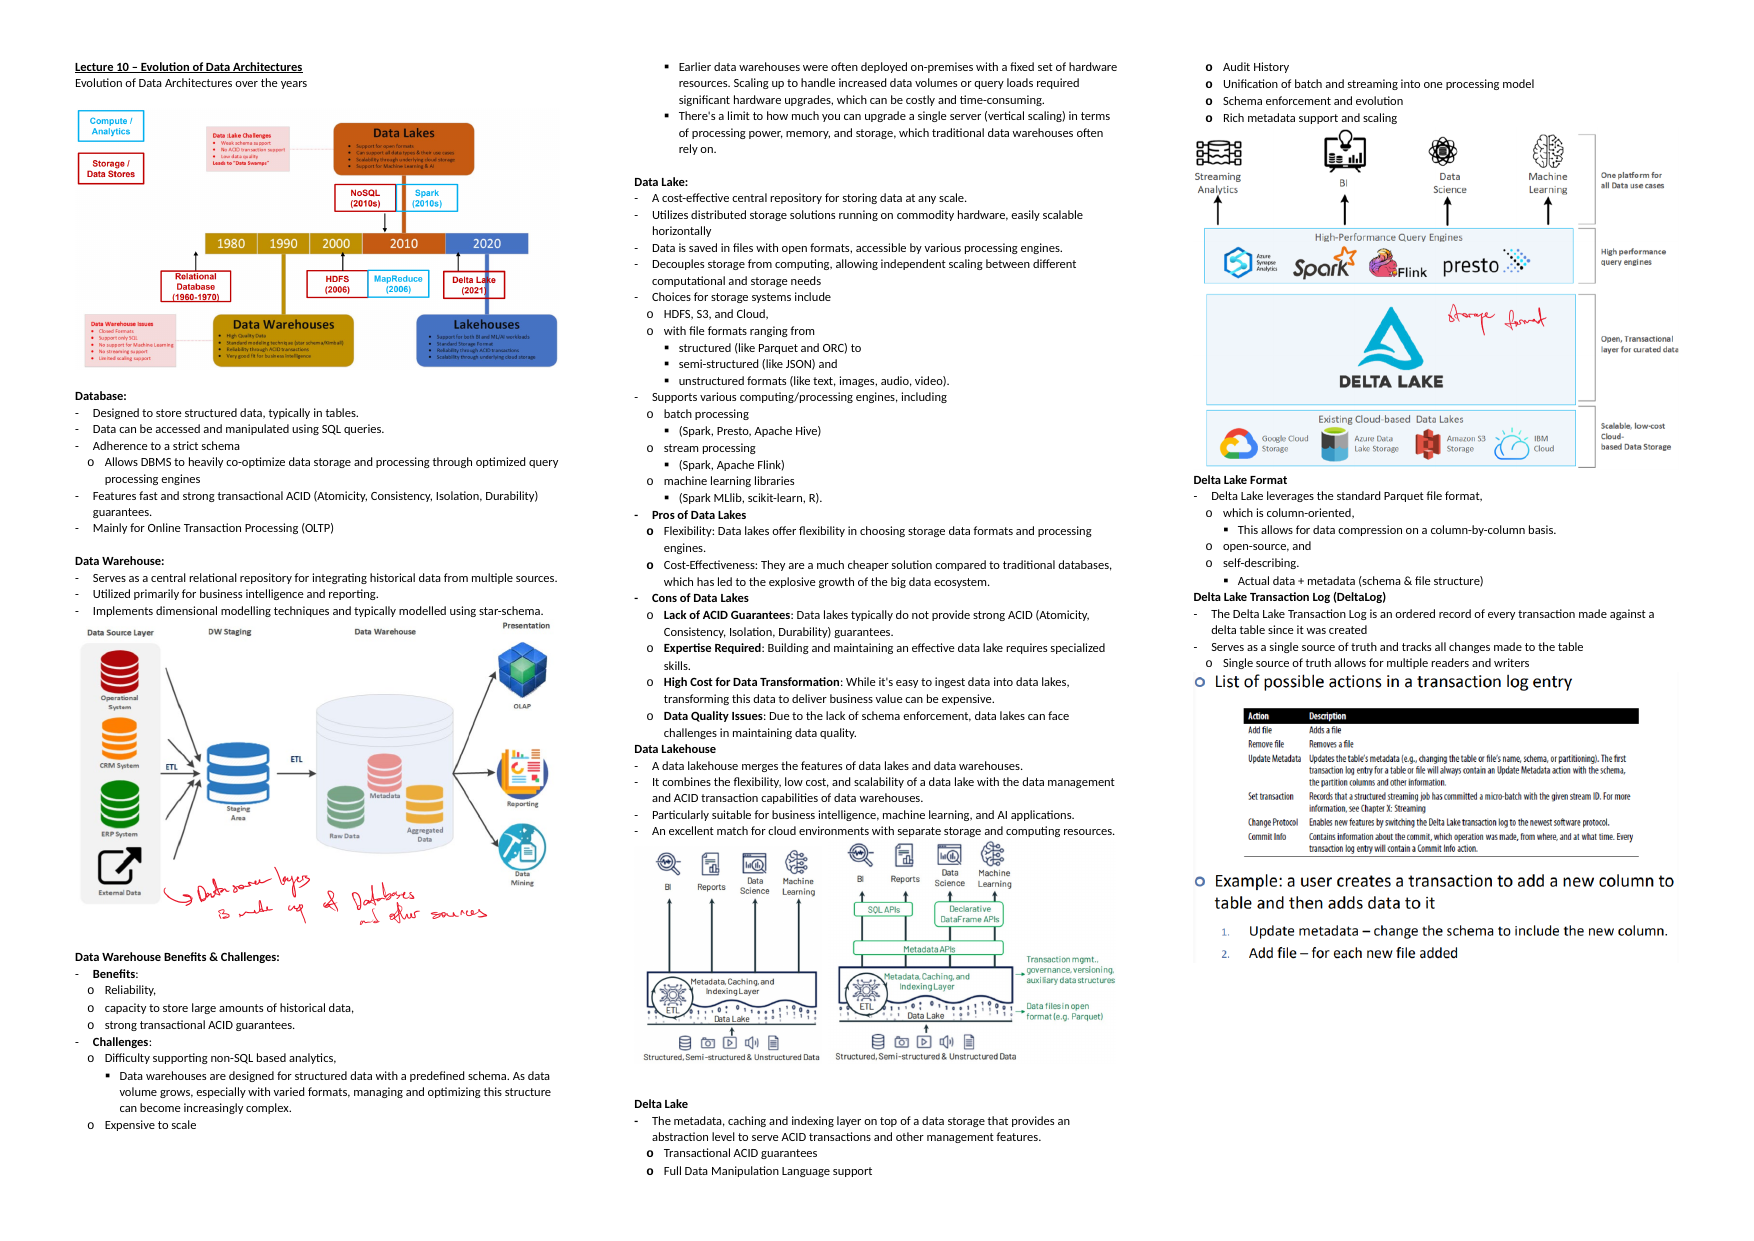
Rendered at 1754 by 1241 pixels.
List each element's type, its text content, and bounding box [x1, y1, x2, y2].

list Earlier data warehouses were often deployed on-premises with a fixed set of hardware resources. Scaling up to handle increased data volumes or query loads required significant hardware upgrades, which can be costly and time-consuming. [664, 59, 1119, 107]
list strong transactional ACID guarantees. [87, 1017, 560, 1033]
list (Spark MLlib, scikit-learn, R). [664, 491, 1119, 506]
list Particularly suitable for business intelligence, machine learning, and AI applications. [634, 807, 1119, 822]
list Reliability, [87, 983, 560, 998]
picture [75, 619, 561, 931]
list Pros of Data Lakes [634, 507, 1119, 522]
list semi-structured (like JSON) and [664, 357, 1119, 372]
list It combines the flexibility, low cost, and scalability of a data lake with the data management and ACID transaction capabilities of data warehouses. [634, 774, 1119, 806]
list Full Data Manipulation Language support [646, 1163, 1119, 1179]
list Mainly for Online Transaction Processing (OLTP) [75, 521, 560, 536]
list Flexibility: Data lakes offer flexibility in choosing storage data formats and processing engines. [646, 523, 1119, 556]
list machine learning libraries [646, 473, 1119, 489]
list (Spark, Presto, Apache Hive) [664, 423, 1119, 439]
list Challenges: [75, 1034, 560, 1049]
list Difficulty supporting non-SQL based analytics, [87, 1051, 560, 1067]
text Data Warehouse: [75, 554, 560, 569]
list which is column-oriented, [1205, 505, 1679, 521]
text Data Lake: [634, 174, 1119, 189]
list stream processing [646, 440, 1119, 456]
list Rich metadata support and scaling [1205, 111, 1679, 127]
list Expertise Required: Building and maintaining an effective data lake requires specialized skills. [646, 641, 1119, 673]
list Utilized primarily for business intelligence and reporting. [75, 587, 560, 602]
picture [75, 108, 561, 370]
text Delta Lake Transaction Log (DeltaLog)​​ [1193, 589, 1679, 605]
list Adherence to a strict schema [75, 438, 560, 453]
list There's a limit to how much you can upgrade a single server (vertical scaling) in terms of processing power, memory, and storage, which traditional data warehouses often rely on. [664, 108, 1119, 157]
list Serves as a single source of truth and tracks all changes made to the table [1193, 639, 1679, 654]
list High Cost for Data Transformation: While it's easy to ingest data into data lakes, transforming this data to deliver business value can be expensive. [646, 674, 1119, 707]
list The Delta Lake Transaction Log is an ordered record of every transaction made against a delta table since it was created [1193, 606, 1679, 638]
list Decouples storage from computing, allowing independent scaling between different computational and storage needs [634, 257, 1119, 288]
picture [827, 840, 1117, 1064]
picture [634, 846, 823, 1064]
list An excellent match for cloud environments with separate storage and computing resources. [634, 823, 1119, 839]
list Cost-Effectiveness: They are a much cheaper solution compared to traditional databases, which has led to the explosive growth of the big data ecosystem. [646, 557, 1119, 589]
list Cons of Data Lakes [634, 591, 1119, 606]
list Delta Lake leverages the standard Parquet file format, [1193, 488, 1679, 504]
list capacity to store large amounts of historical data, [87, 1000, 560, 1016]
list Features fast and strong transactional ACID (Atomicity, Consistency, Isolation, Durability) guarantees. [75, 488, 560, 519]
list This allows for data compression on a column-by-column basis. [1223, 522, 1679, 537]
text Delta Lake Format [1193, 472, 1679, 487]
list Transactional ACID guarantees [646, 1146, 1119, 1162]
list Unification of batch and streaming into one processing model [1205, 76, 1679, 92]
list Supports various computing/processing engines, including [634, 390, 1119, 405]
list Data warehouses are designed for structured data with a predefined schema. As data volume grows, especially with varied formats, managing and optimizing this structure can become increasingly complex. [104, 1068, 560, 1116]
list Designed to store structured data, typically in tables. [75, 405, 560, 420]
list A data lakehouse merges the features of data lakes and data warehouses. [634, 758, 1119, 773]
list (Spark, Apache Flink) [664, 457, 1119, 472]
list self-describing. [1205, 556, 1679, 572]
text Evolution of Data Architectures over the years [75, 76, 560, 91]
picture [1193, 672, 1679, 963]
list Serves as a central relational repository for integrating historical data from multiple sources. [75, 570, 560, 585]
list Data is saved in files with open formats, accessible by various processing engines. [634, 240, 1119, 255]
list Benefits: [75, 966, 560, 981]
list Audit History [1205, 59, 1679, 75]
list Actual data + metadata (schema & file structure) [1223, 573, 1679, 588]
list Choices for storage systems include [634, 289, 1119, 305]
picture [1193, 127, 1679, 470]
text Delta Lake [634, 1096, 1119, 1112]
list Data can be accessed and manipulated using SQL queries. [75, 421, 560, 437]
list open-source, and [1205, 538, 1679, 554]
list Single source of truth allows for multiple readers and writers [1205, 655, 1679, 671]
list Allows DBMS to heavily co-optimize data storage and processing through optimized query processing engines [87, 454, 560, 487]
text Data Warehouse Benefits & Challenges: [75, 950, 560, 965]
list A cost-effective central repository for storing data at any scale. [634, 191, 1119, 206]
list Lack of ACID Guarantees: Data lakes typically do not provide strong ACID (Atomicity, Consistency, Isolation, Durability) guarantees. [646, 607, 1119, 639]
list structured (like Parquet and ORC) to [664, 340, 1119, 356]
list Utilizes distributed storage solutions running on commodity hardware, easily scalable horizontally [634, 207, 1119, 239]
list with file formats ranging from [646, 323, 1119, 339]
list unstructured formats (like text, images, audio, video). [664, 373, 1119, 388]
text Data Lakehouse [634, 741, 1119, 757]
text Lecture 10 – Evolution of Data Architectures [75, 59, 560, 74]
list The metadata, caching and indexing layer on top of a data storage that provides an abstraction level to serve ACID transactions and other management features. [634, 1113, 1119, 1144]
list batch processing [646, 406, 1119, 422]
list Data Quality Issues: Due to the lack of schema enforcement, data lakes can face challenges in maintaining data quality. [646, 708, 1119, 740]
text Database: [75, 388, 560, 404]
list Implements dimensional modelling techniques and typically modelled using star-schema. [75, 603, 560, 618]
list HDFS, S3, and Cloud, [646, 306, 1119, 322]
list Expensive to scale [87, 1117, 560, 1133]
list Schema enforcement and evolution [1205, 93, 1679, 109]
